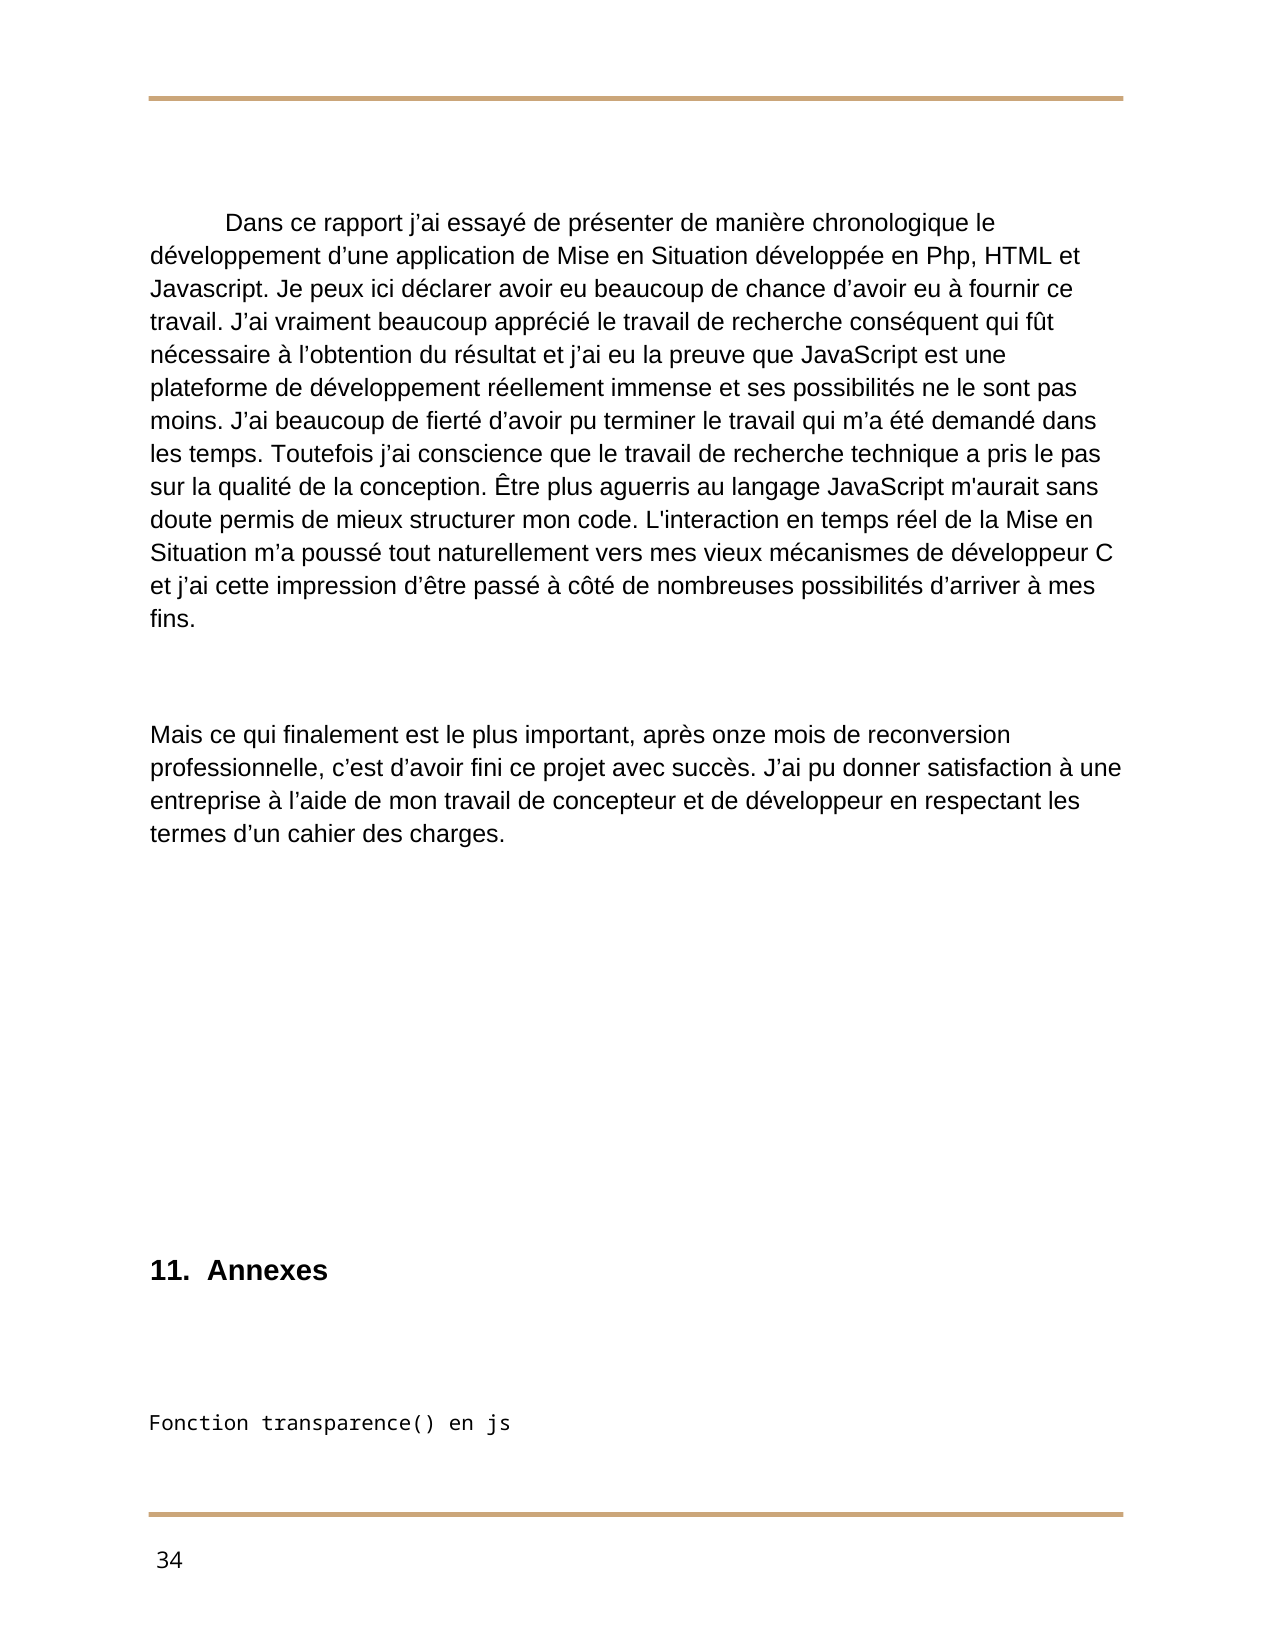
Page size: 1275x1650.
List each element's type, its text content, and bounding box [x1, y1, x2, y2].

text Fonction transparence() en js [148, 1408, 1125, 1437]
text 11. Annexes [150, 1253, 1125, 1287]
picture [148, 96, 1124, 101]
picture [148, 1512, 1124, 1517]
text Dans ce rapport j’ai essayé de présenter de manière chronologique le développement d’une application de Mise en Situation développée en Php, HTML et Javascript. Je peux ici déclarer avoir eu beaucoup de chance d’avoir eu à fournir ce travail. J’ai vraiment beaucoup apprécié le travail de recherche conséquent qui fût nécessaire à l’obtention du résultat et j’ai eu la preuve que JavaScript est une plateforme de développement réellement immense et ses possibilités ne le sont pas moins. J’ai beaucoup de fierté d’avoir pu terminer le travail qui m’a été demandé dans les temps. Toutefois j’ai conscience que le travail de recherche technique a pris le pas sur la qualité de la conception. Être plus aguerris au langage JavaScript m'aurait sans doute permis de mieux structurer mon code. L'interaction en temps réel de la Mise en Situation m’a poussé tout naturellement vers mes vieux mécanismes de développeur C et j’ai cette impression d’être passé à côté de nombreuses possibilités d’arriver à mes fins. [150, 208, 1125, 633]
text Mais ce qui finalement est le plus important, après onze mois de reconversion professionnelle, c’est d’avoir fini ce projet avec succès. J’ai pu donner satisfaction à une entreprise à l’aide de mon travail de concepteur et de développeur en respectant les termes d’un cahier des charges. [150, 720, 1125, 848]
